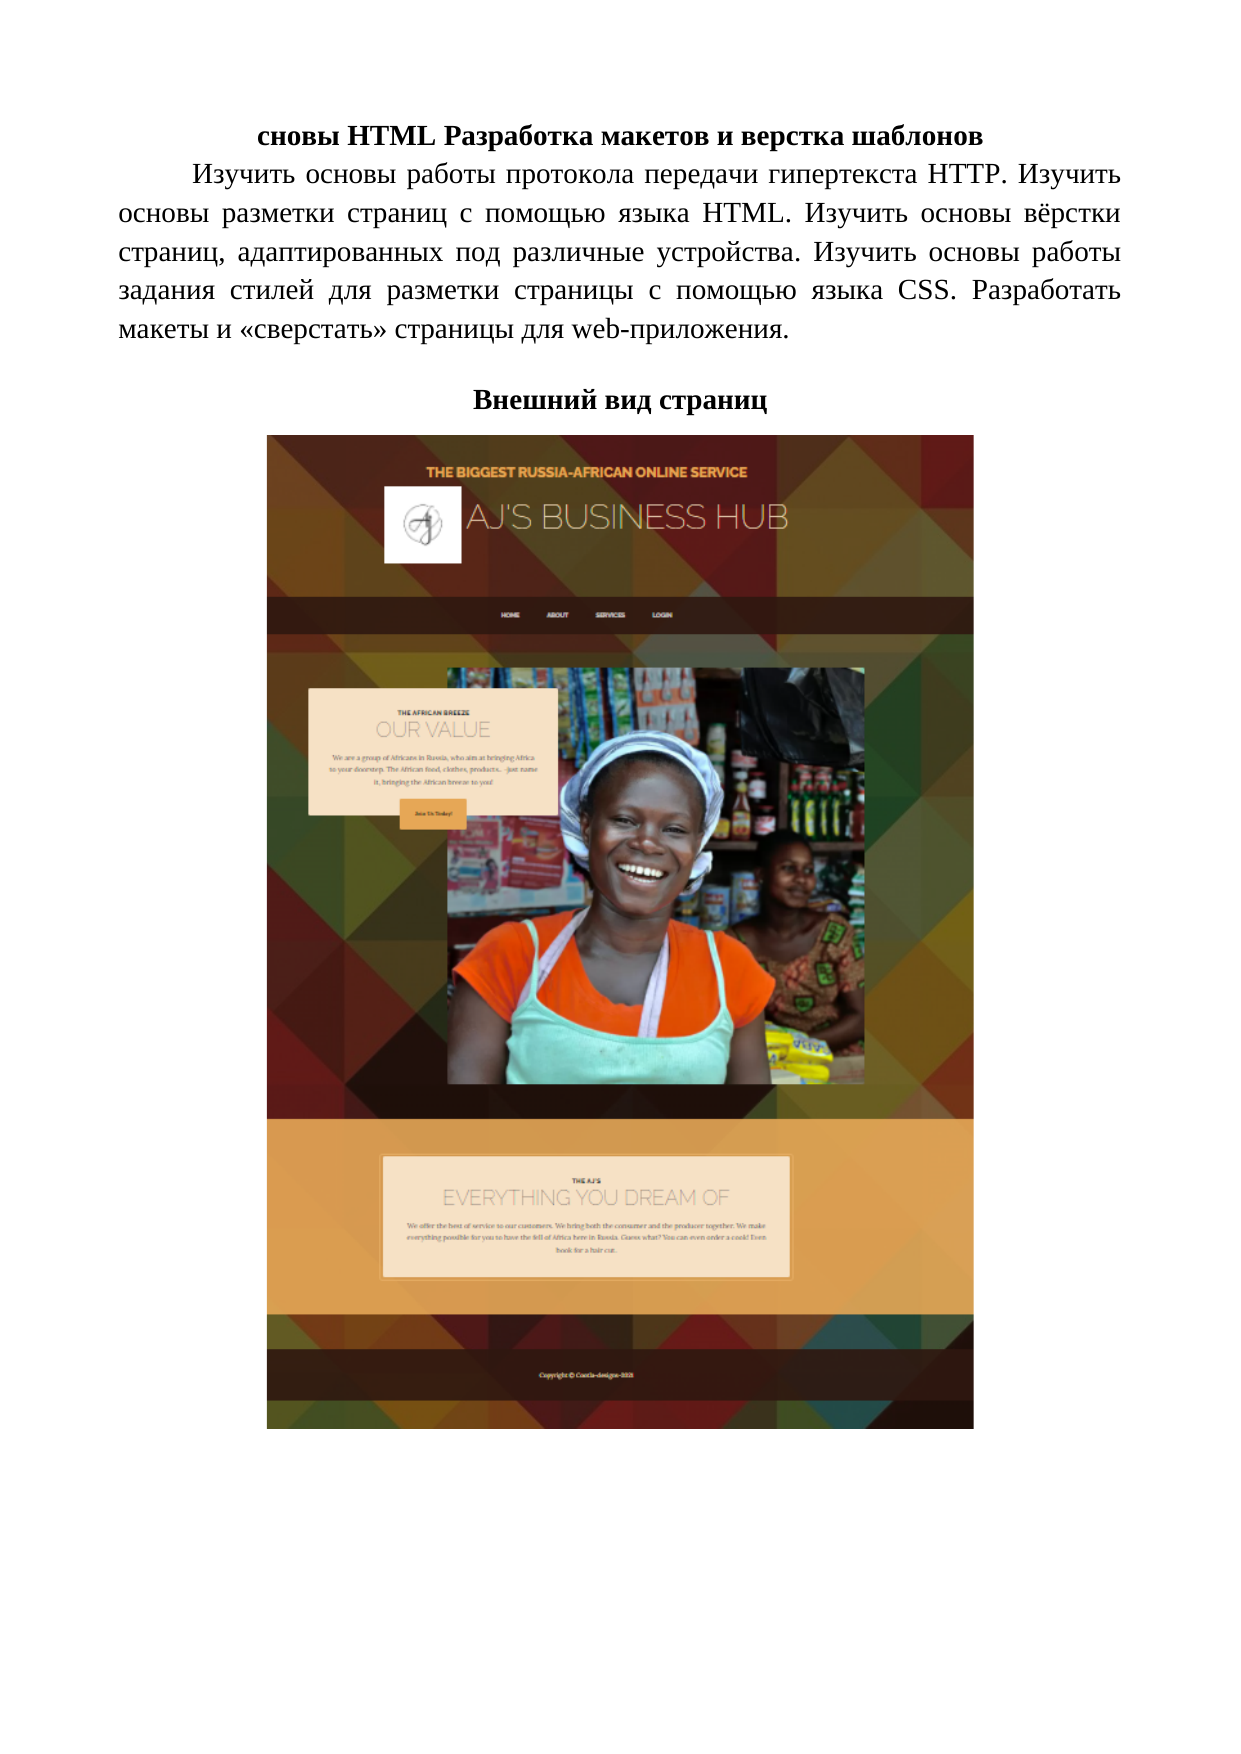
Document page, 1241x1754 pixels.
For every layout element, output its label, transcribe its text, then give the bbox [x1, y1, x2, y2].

text Внешний вид страниц [118, 382, 1122, 416]
picture [266, 435, 974, 1429]
text Изучить основы работы протокола передачи гипертекста HTTP. Изучить основы разметки страниц с помощью языка HTML. Изучить основы вёрстки страниц, адаптированных под различные устройства. Изучить основы работы задания стилей для разметки страницы с помощью языка CSS. Разработать макеты и «сверстать» страницы для web-приложения. [118, 157, 1122, 344]
text сновы HTML Разработка макетов и верстка шаблонов [118, 118, 1122, 152]
